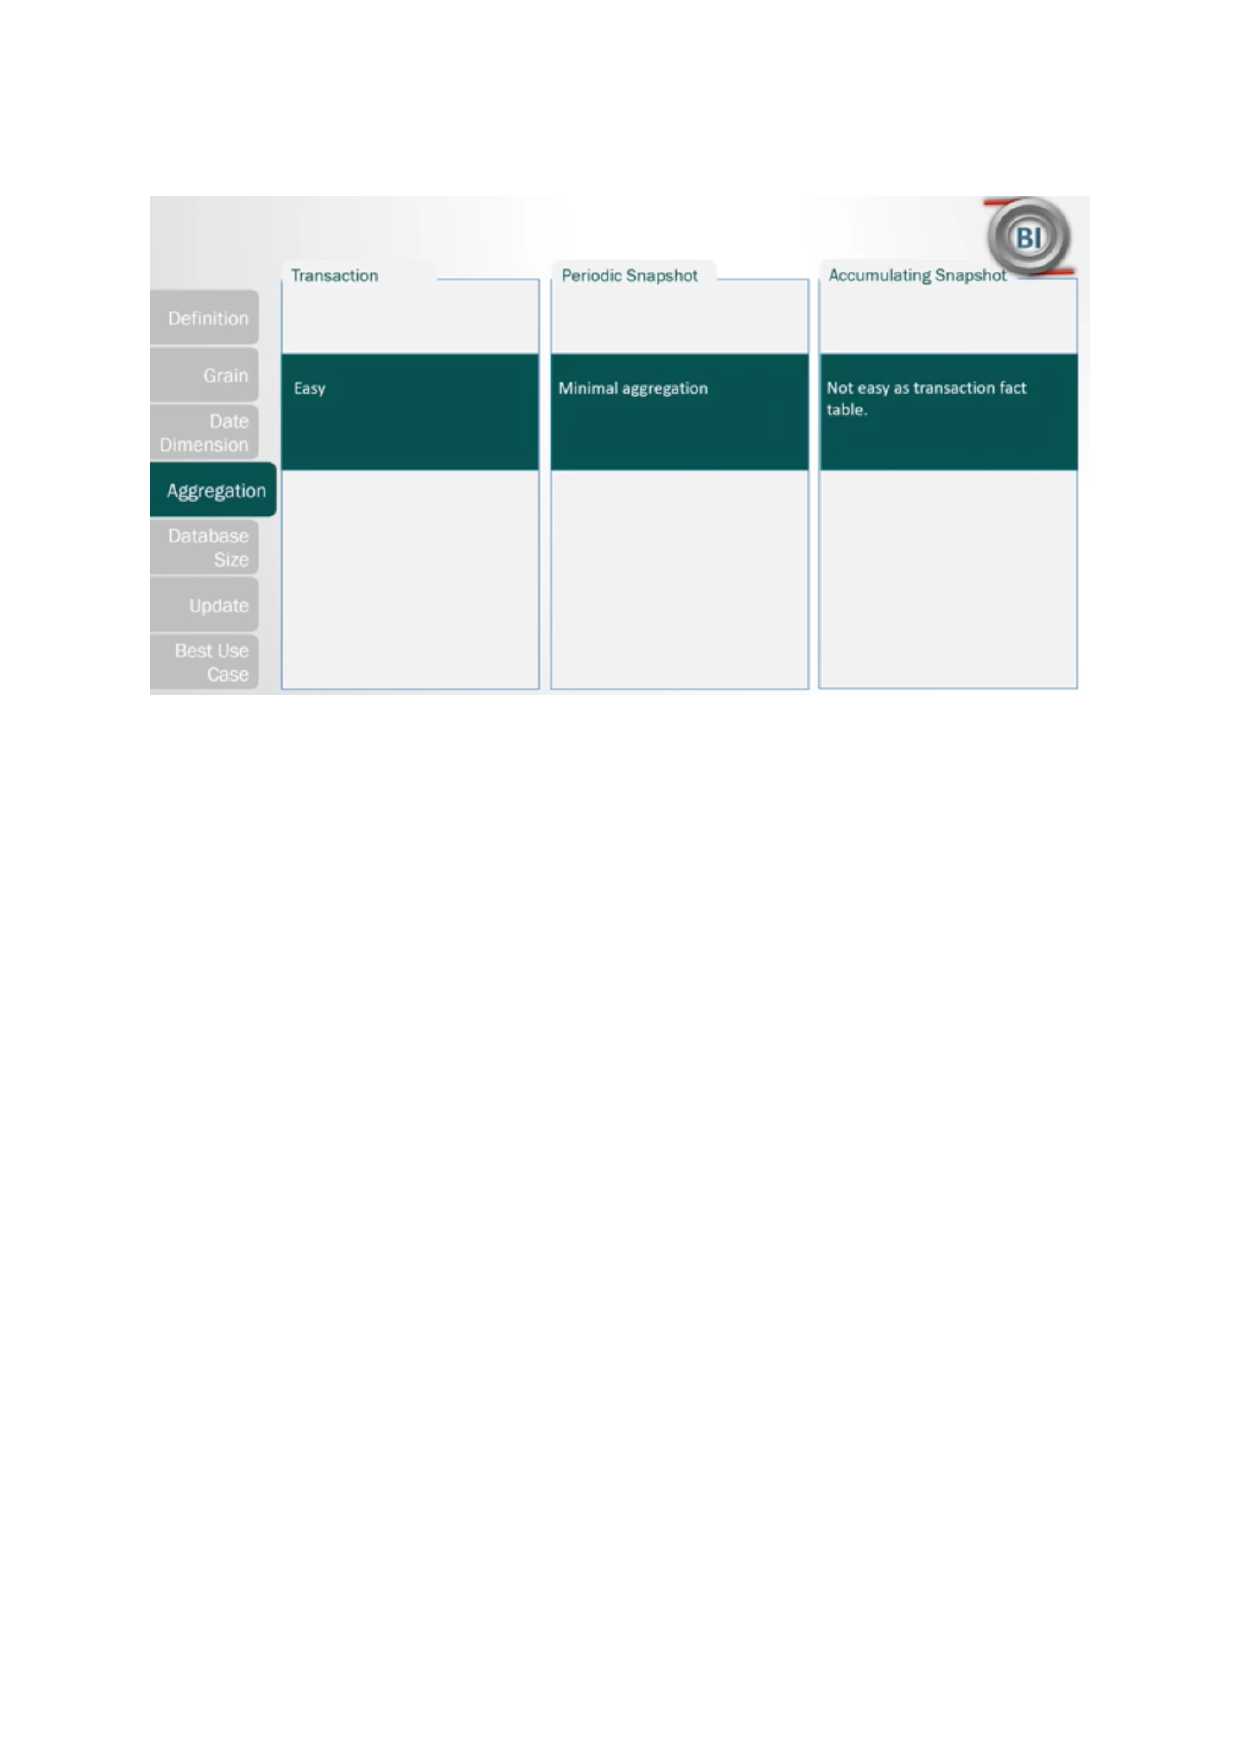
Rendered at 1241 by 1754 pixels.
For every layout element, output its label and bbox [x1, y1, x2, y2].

picture [150, 196, 1091, 695]
